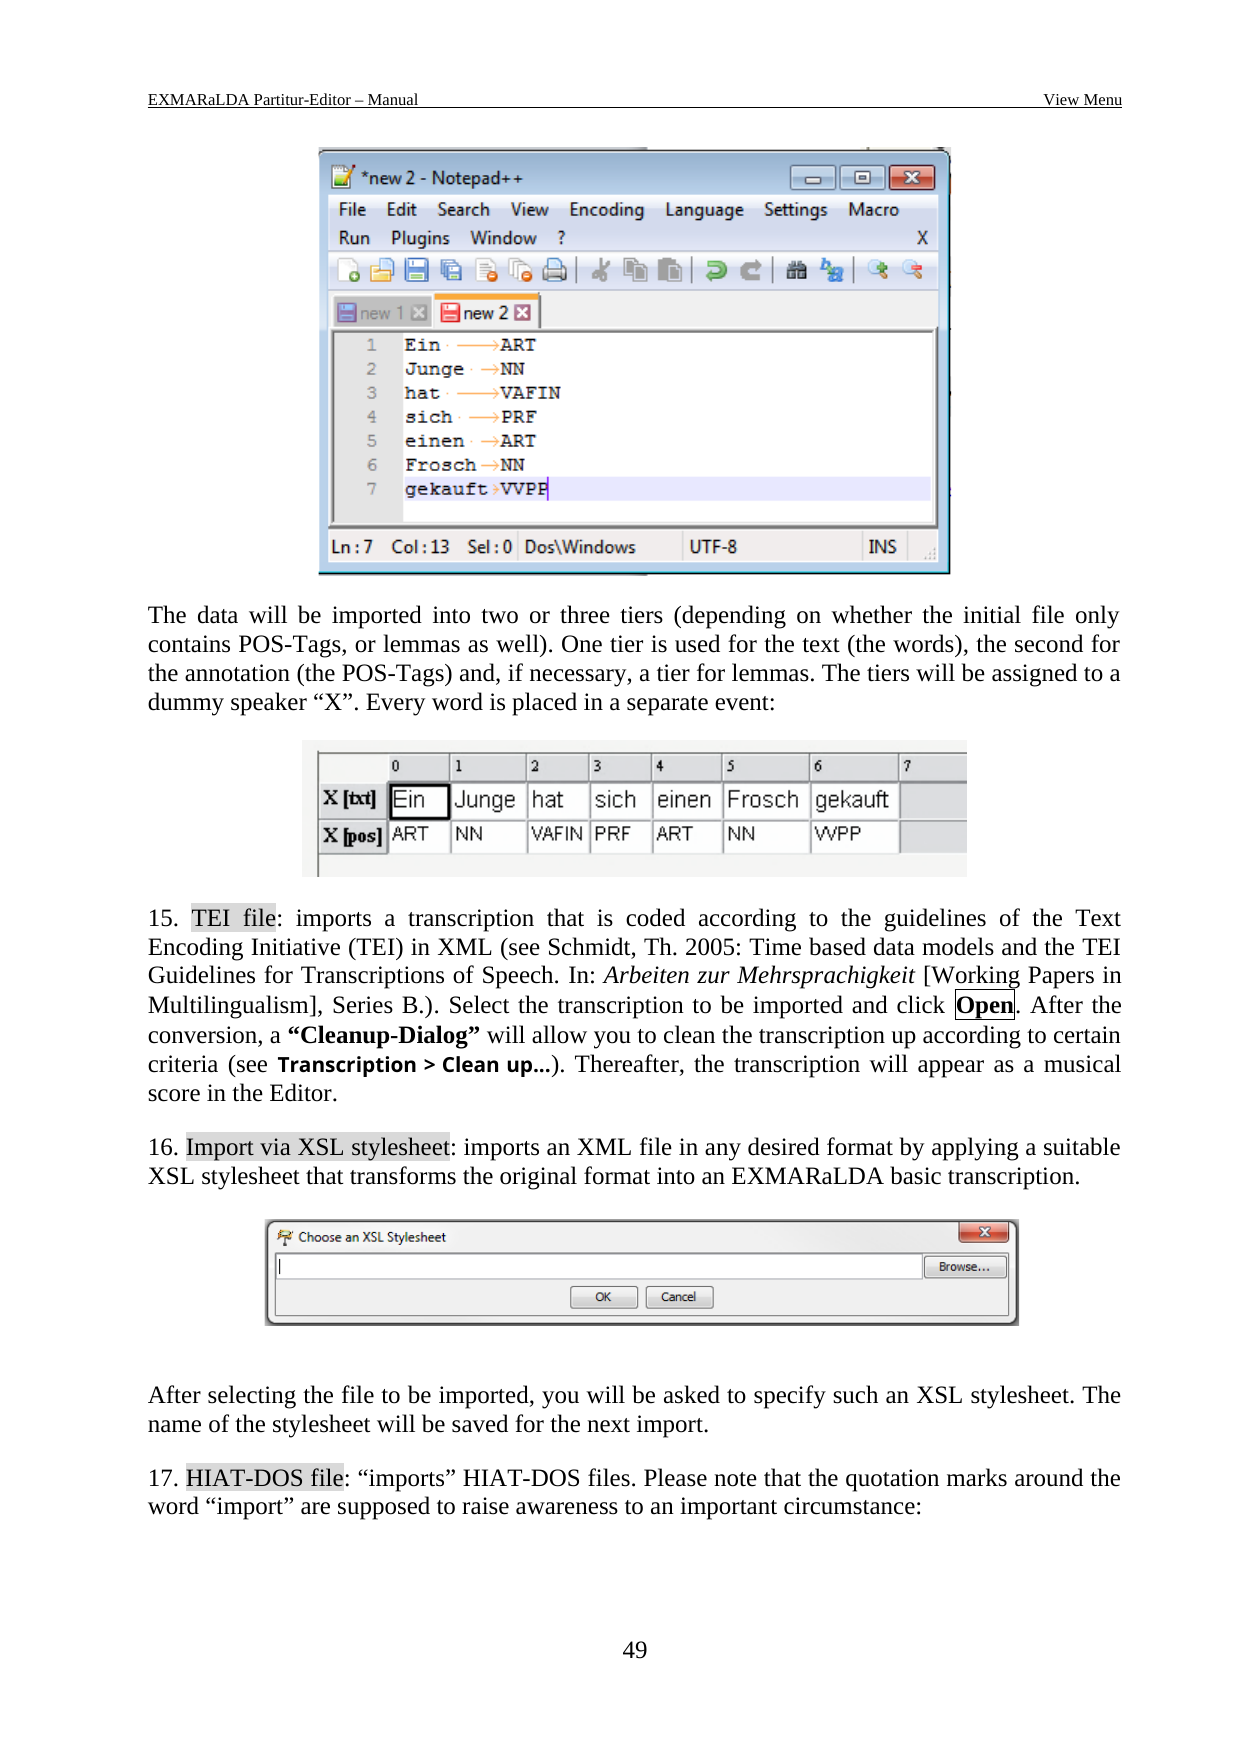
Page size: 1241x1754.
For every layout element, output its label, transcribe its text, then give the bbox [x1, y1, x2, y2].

text 17. HIAT-DOS file: “imports” HIAT-DOS files. Please note that the quotation marks around the word “import” are supposed to raise awareness to an important circumstance: [148, 1463, 1122, 1520]
picture [264, 1219, 1020, 1326]
picture [302, 740, 967, 877]
picture [318, 147, 952, 576]
text The data will be imported into two or three tiers (depending on whether the initial file only contains POS-Tags, or lemmas as well). One tier is used for the text (the words), the second for the annotation (the POS-Tags) and, if necessary, a tier for lemmas. The tiers will be assigned to a dummy speaker “X”. Every word is placed in a separate event: [148, 600, 1122, 715]
text 16. Import via XSL stylesheet: imports an XML file in any desired format by applying a suitable XSL stylesheet that transforms the original format into an EXMARaLDA basic transcription. [148, 1132, 1122, 1189]
text 15. TEI file: imports a transcription that is coded according to the guidelines of the Text Encoding Initiative (TEI) in XML (see Schmidt, Th. 2005: Time based data models and the TEI Guidelines for Transcriptions of Speech. In: Arbeiten zur Mehrsprachigkeit [Working Papers in Multilingualism], Series B.). Select the transcription to be imported and click Open. After the conversion, a “Cleanup-Dialog” will allow you to clean the transcription up according to certain criteria (see Transcription > Clean up...). Thereafter, the transcription will appear as a musical score in the Editor. [148, 903, 1122, 1107]
